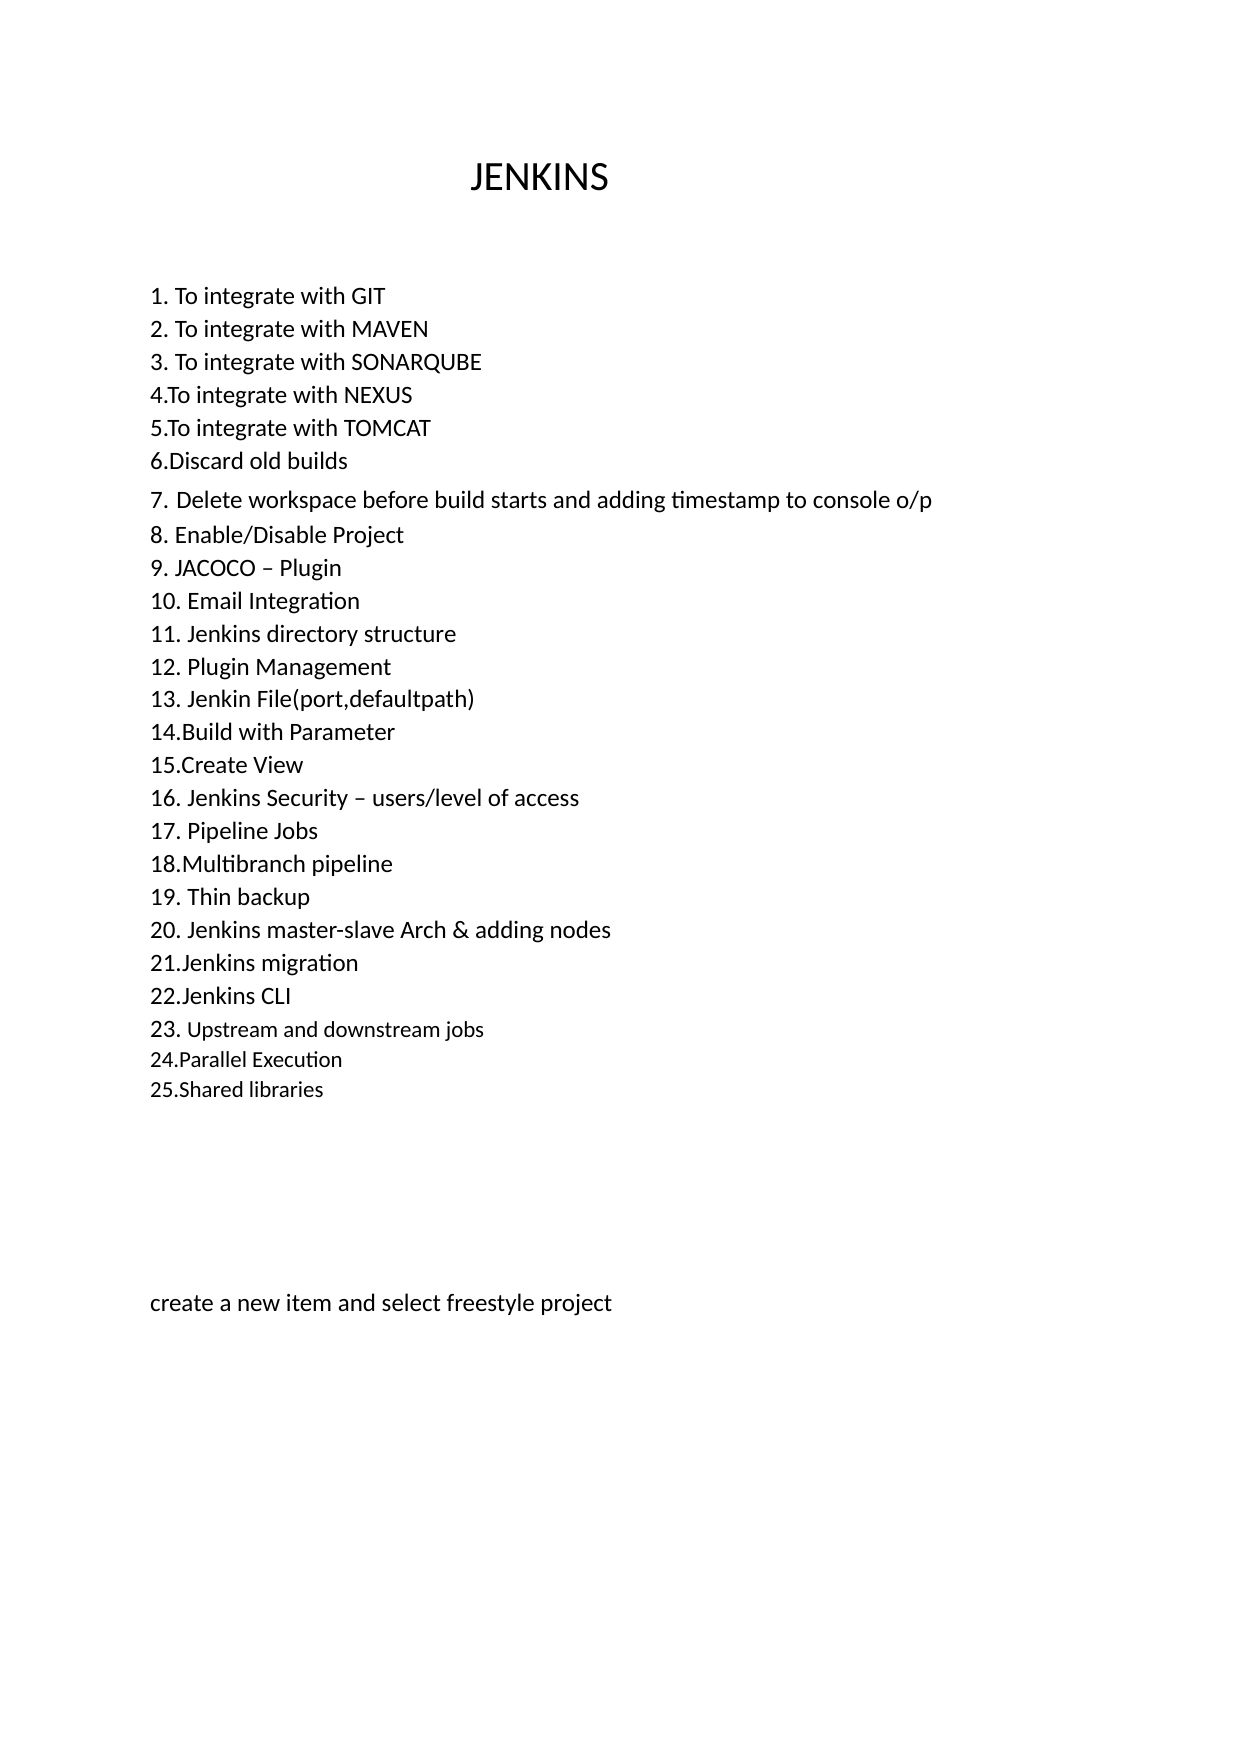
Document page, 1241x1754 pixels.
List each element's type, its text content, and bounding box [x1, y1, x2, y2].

text JENKINS [150, 150, 1090, 261]
